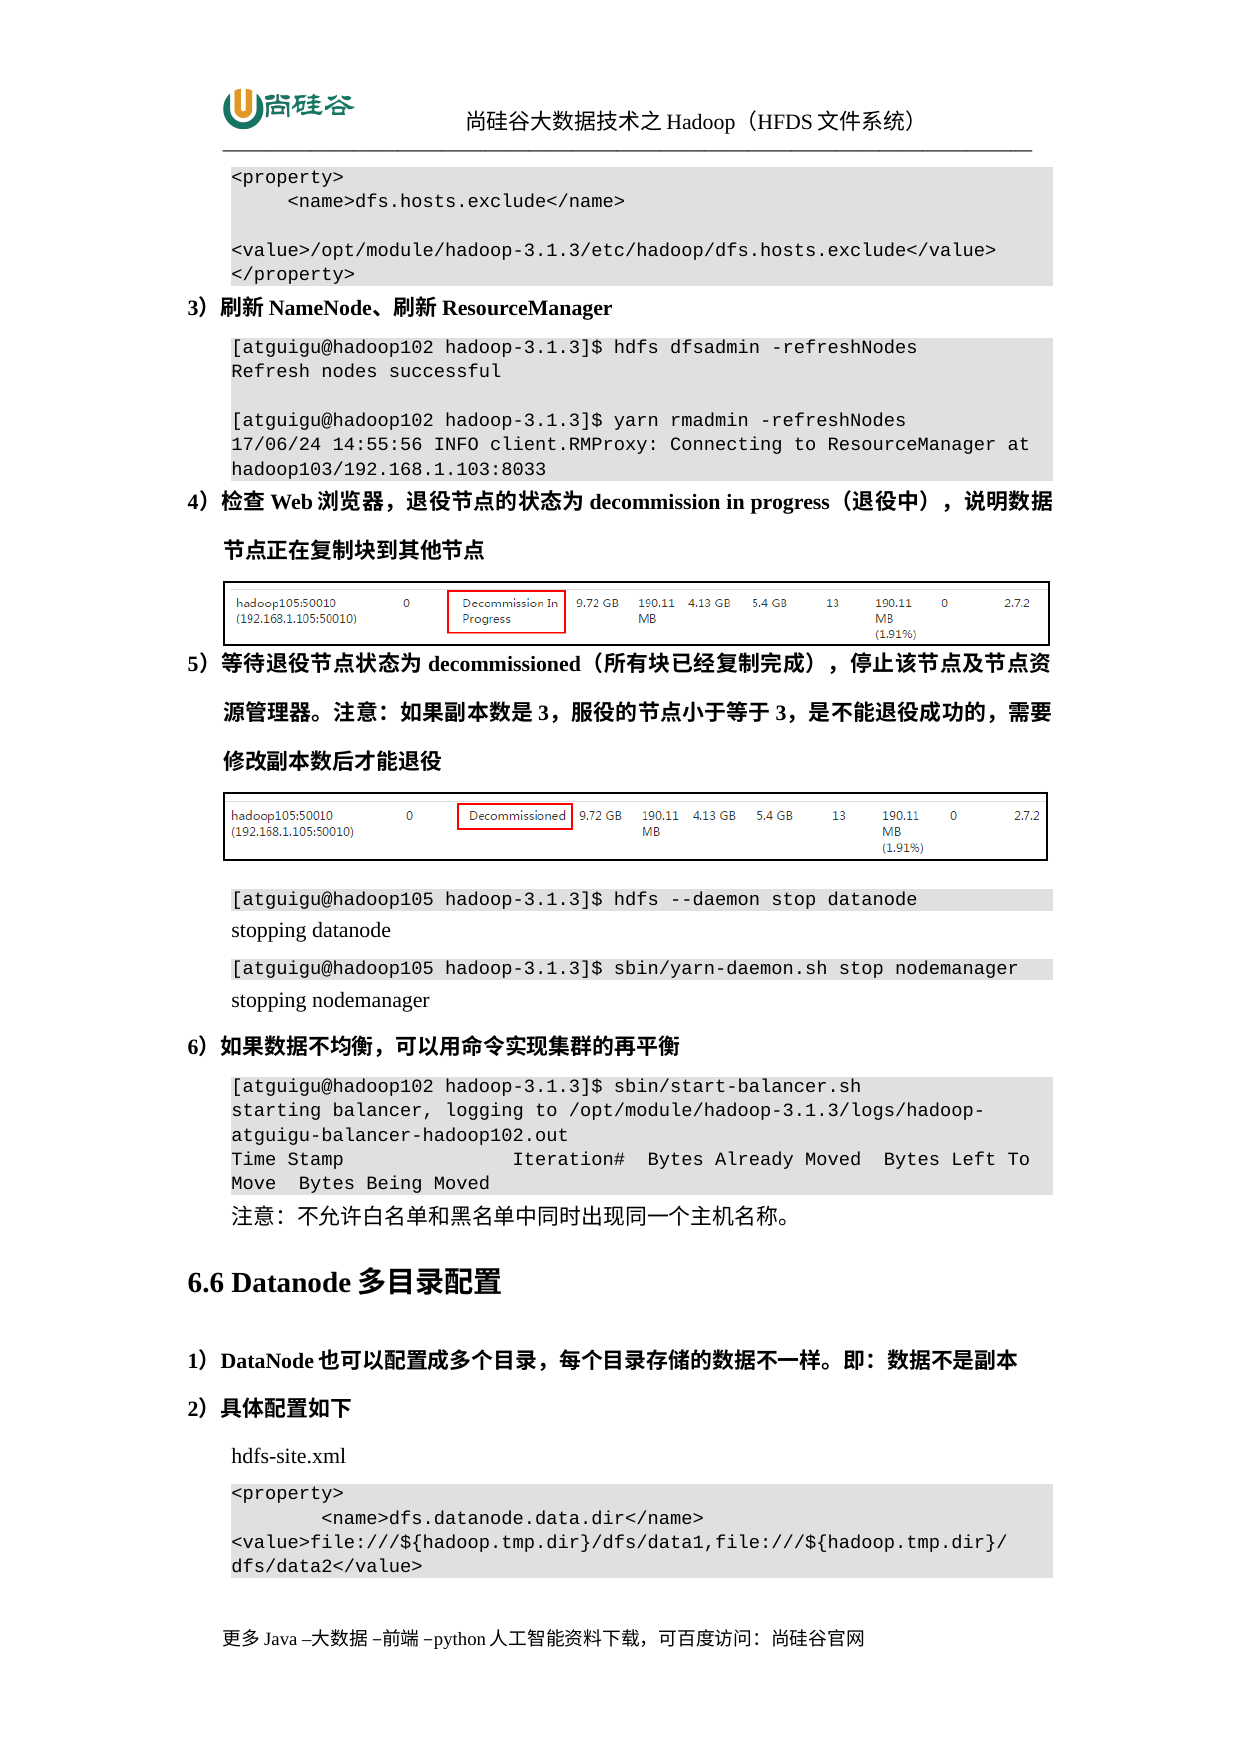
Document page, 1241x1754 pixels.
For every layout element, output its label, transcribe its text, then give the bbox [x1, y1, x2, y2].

text <property> [231, 167, 1053, 189]
subtitle 6.6 Datanode多目录配置 [187, 1247, 1053, 1312]
text 17/06/24 14:55:56 INFO client.RMProxy: Connecting to ResourceManager at hadoop103/192.168.1.103:8033 [231, 435, 1053, 481]
text </property> [231, 265, 1053, 286]
list 1）DataNode也可以配置成多个目录，每个目录存储的数据不一样。即：数据不是副本 [187, 1342, 1053, 1375]
text Time Stamp Iteration# Bytes Already Moved Bytes Left To Move Bytes Being Moved [231, 1150, 1053, 1195]
text [atguigu@hadoop105 hadoop-3.1.3]$ hdfs --daemon stop datanode [231, 889, 1053, 911]
text 注意：不允许白名单和黑名单中同时出现同一个主机名称。 [231, 1198, 1053, 1231]
text [atguigu@hadoop105 hadoop-3.1.3]$ sbin/yarn-daemon.sh stop nodemanager [231, 959, 1053, 980]
picture [225, 794, 1046, 859]
text [atguigu@hadoop102 hadoop-3.1.3]$ hdfs dfsadmin -refreshNodes [231, 338, 1053, 359]
text [atguigu@hadoop102 hadoop-3.1.3]$ sbin/start-balancer.sh [231, 1077, 1053, 1098]
text hdfs-site.xml [231, 1439, 1053, 1471]
text [atguigu@hadoop102 hadoop-3.1.3]$ yarn rmadmin -refreshNodes [231, 411, 1053, 432]
list 5）等待退役节点状态为decommissioned（所有块已经复制完成），停止该节点及节点资源管理器。注意：如果副本数是3，服役的节点小于等于3，是不能退役成功的，需要修改副本数后才能退役 [187, 646, 1053, 776]
picture [225, 583, 1048, 644]
text <property> [231, 1484, 1053, 1505]
list 6）如果数据不均衡，可以用命令实现集群的再平衡 [187, 1028, 1053, 1061]
text starting balancer, logging to /opt/module/hadoop-3.1.3/logs/hadoop-atguigu-balancer-hadoop102.out [231, 1101, 1053, 1147]
list 4）检查Web浏览器，退役节点的状态为decommission in progress（退役中），说明数据节点正在复制块到其他节点 [187, 484, 1053, 565]
text <value>file:///${hadoop.tmp.dir}/dfs/data1,file:///${hadoop.tmp.dir}/dfs/data2</value> [231, 1533, 1053, 1578]
text <name>dfs.hosts.exclude</name> [231, 192, 1053, 213]
text stopping nodemanager [231, 983, 1053, 1016]
text Refresh nodes successful [231, 362, 1053, 383]
picture [222, 88, 356, 130]
list 2）具体配置如下 [187, 1391, 1053, 1423]
text <value>/opt/module/hadoop-3.1.3/etc/hadoop/dfs.hosts.exclude</value> [231, 216, 1053, 262]
text <name>dfs.datanode.data.dir</name> [231, 1508, 1053, 1530]
text stopping datanode [231, 914, 1053, 946]
list 3）刷新NameNode、刷新ResourceManager [187, 289, 1053, 322]
